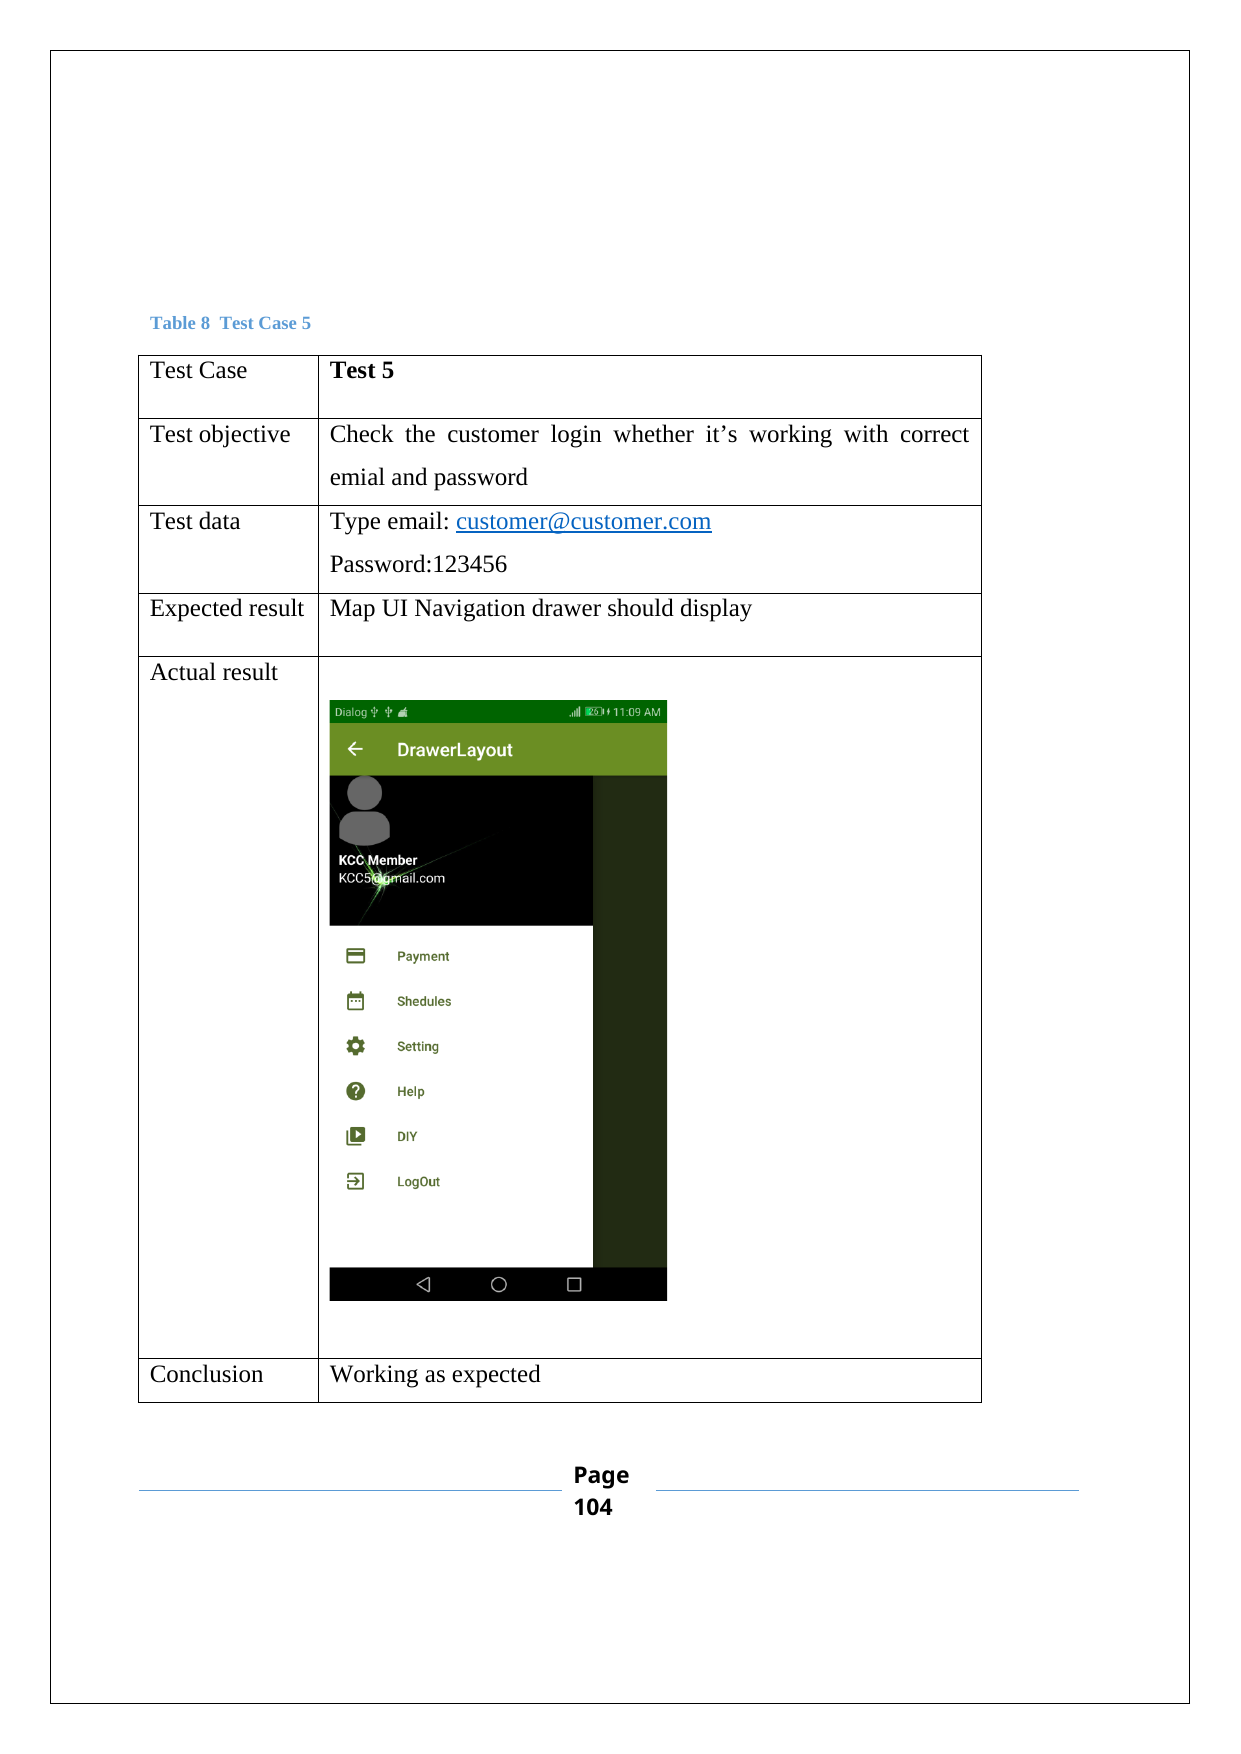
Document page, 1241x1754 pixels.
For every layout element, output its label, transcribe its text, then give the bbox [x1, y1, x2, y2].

table_header Test 5 [319, 356, 981, 418]
table_cell Expected result [139, 594, 318, 656]
table_cell Type email: customer@customer.com Password:123456 [319, 506, 981, 592]
picture [329, 700, 668, 1301]
table_cell Test objective [139, 419, 318, 505]
table_cell Check the customer login whether it’s working with correct emial and password [319, 419, 981, 505]
table_cell Working as expected [319, 1359, 981, 1402]
table_cell Conclusion [139, 1359, 318, 1402]
table_cell [319, 657, 981, 1358]
table_cell Test data [139, 506, 318, 592]
text Table 8 Test Case 5 [150, 312, 1090, 333]
table_cell Actual result [139, 657, 318, 1358]
table_header Test Case [139, 356, 318, 418]
table_cell Map UI Navigation drawer should display [319, 594, 981, 656]
